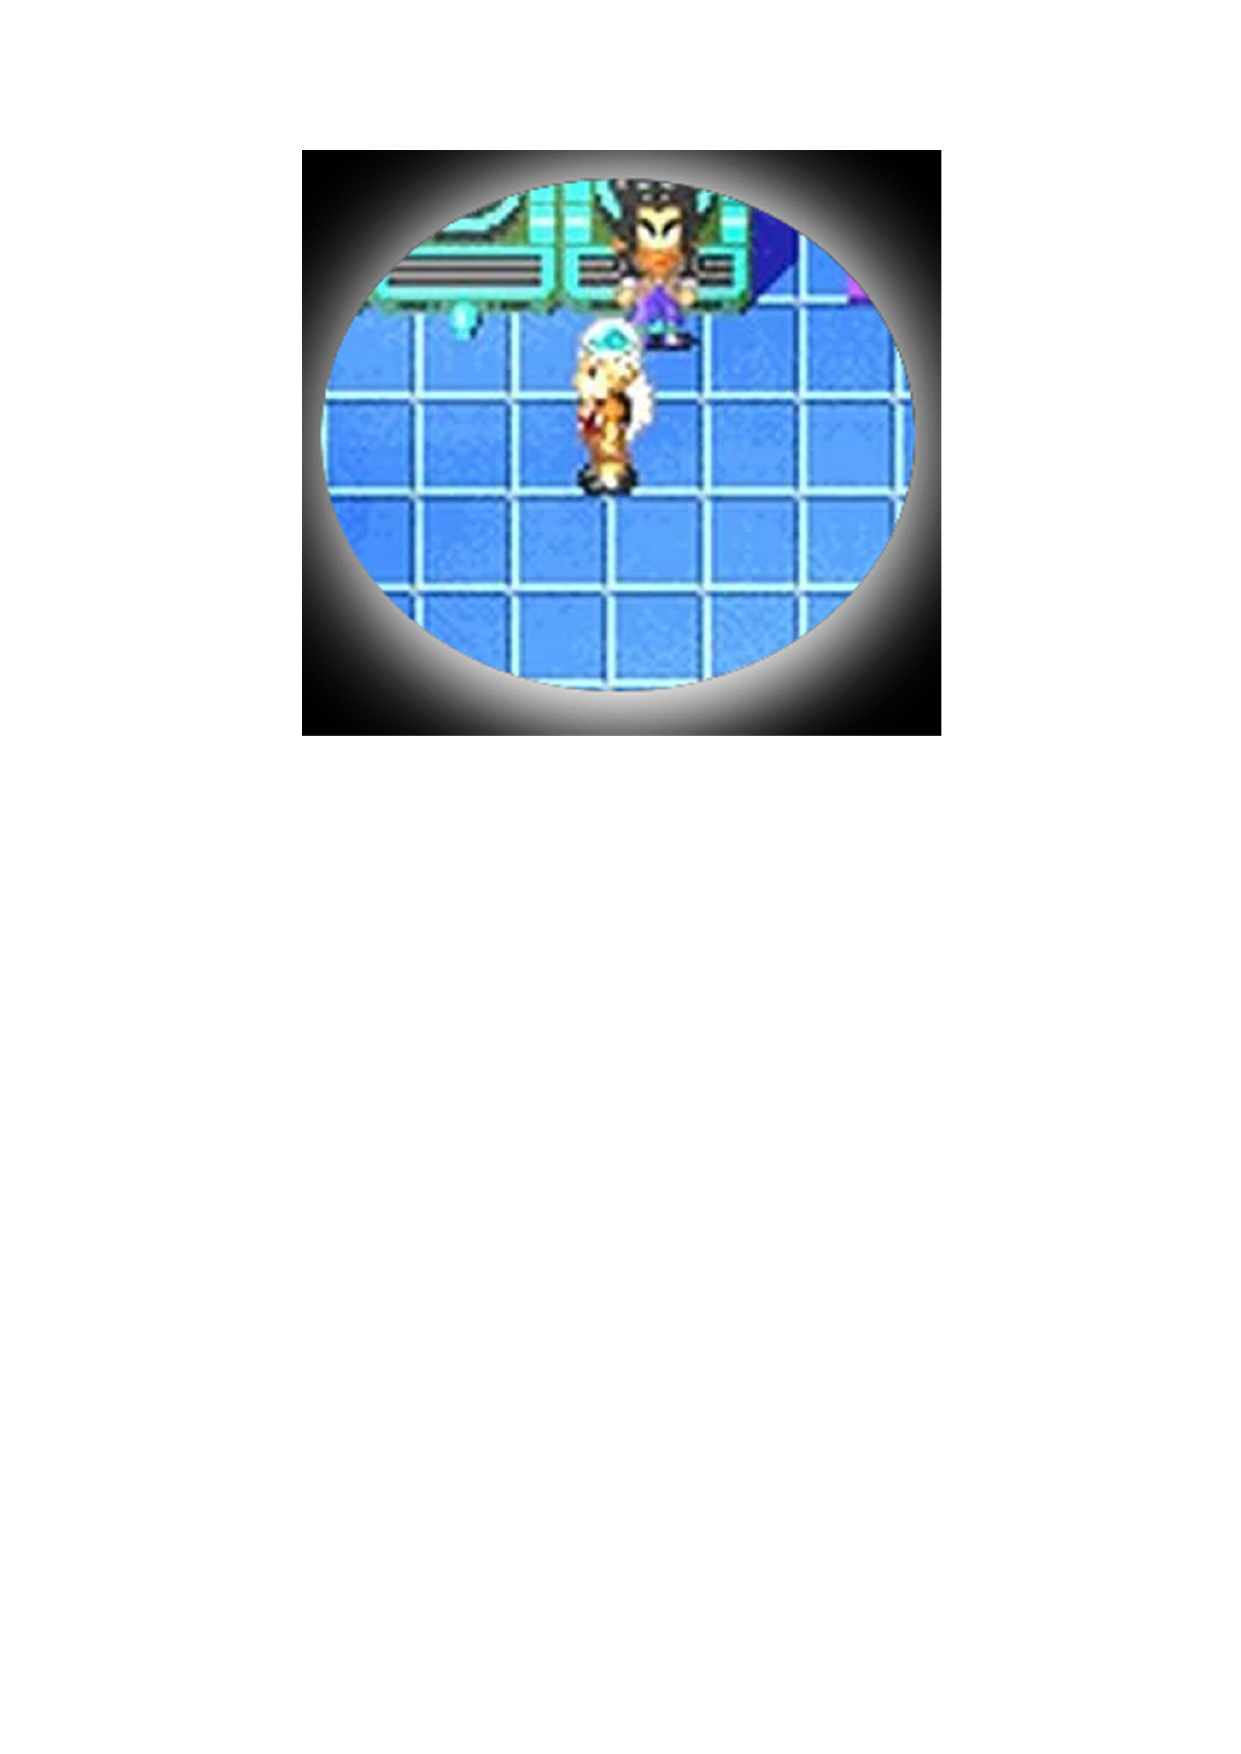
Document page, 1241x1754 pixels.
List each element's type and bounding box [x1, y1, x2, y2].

picture [302, 150, 942, 736]
